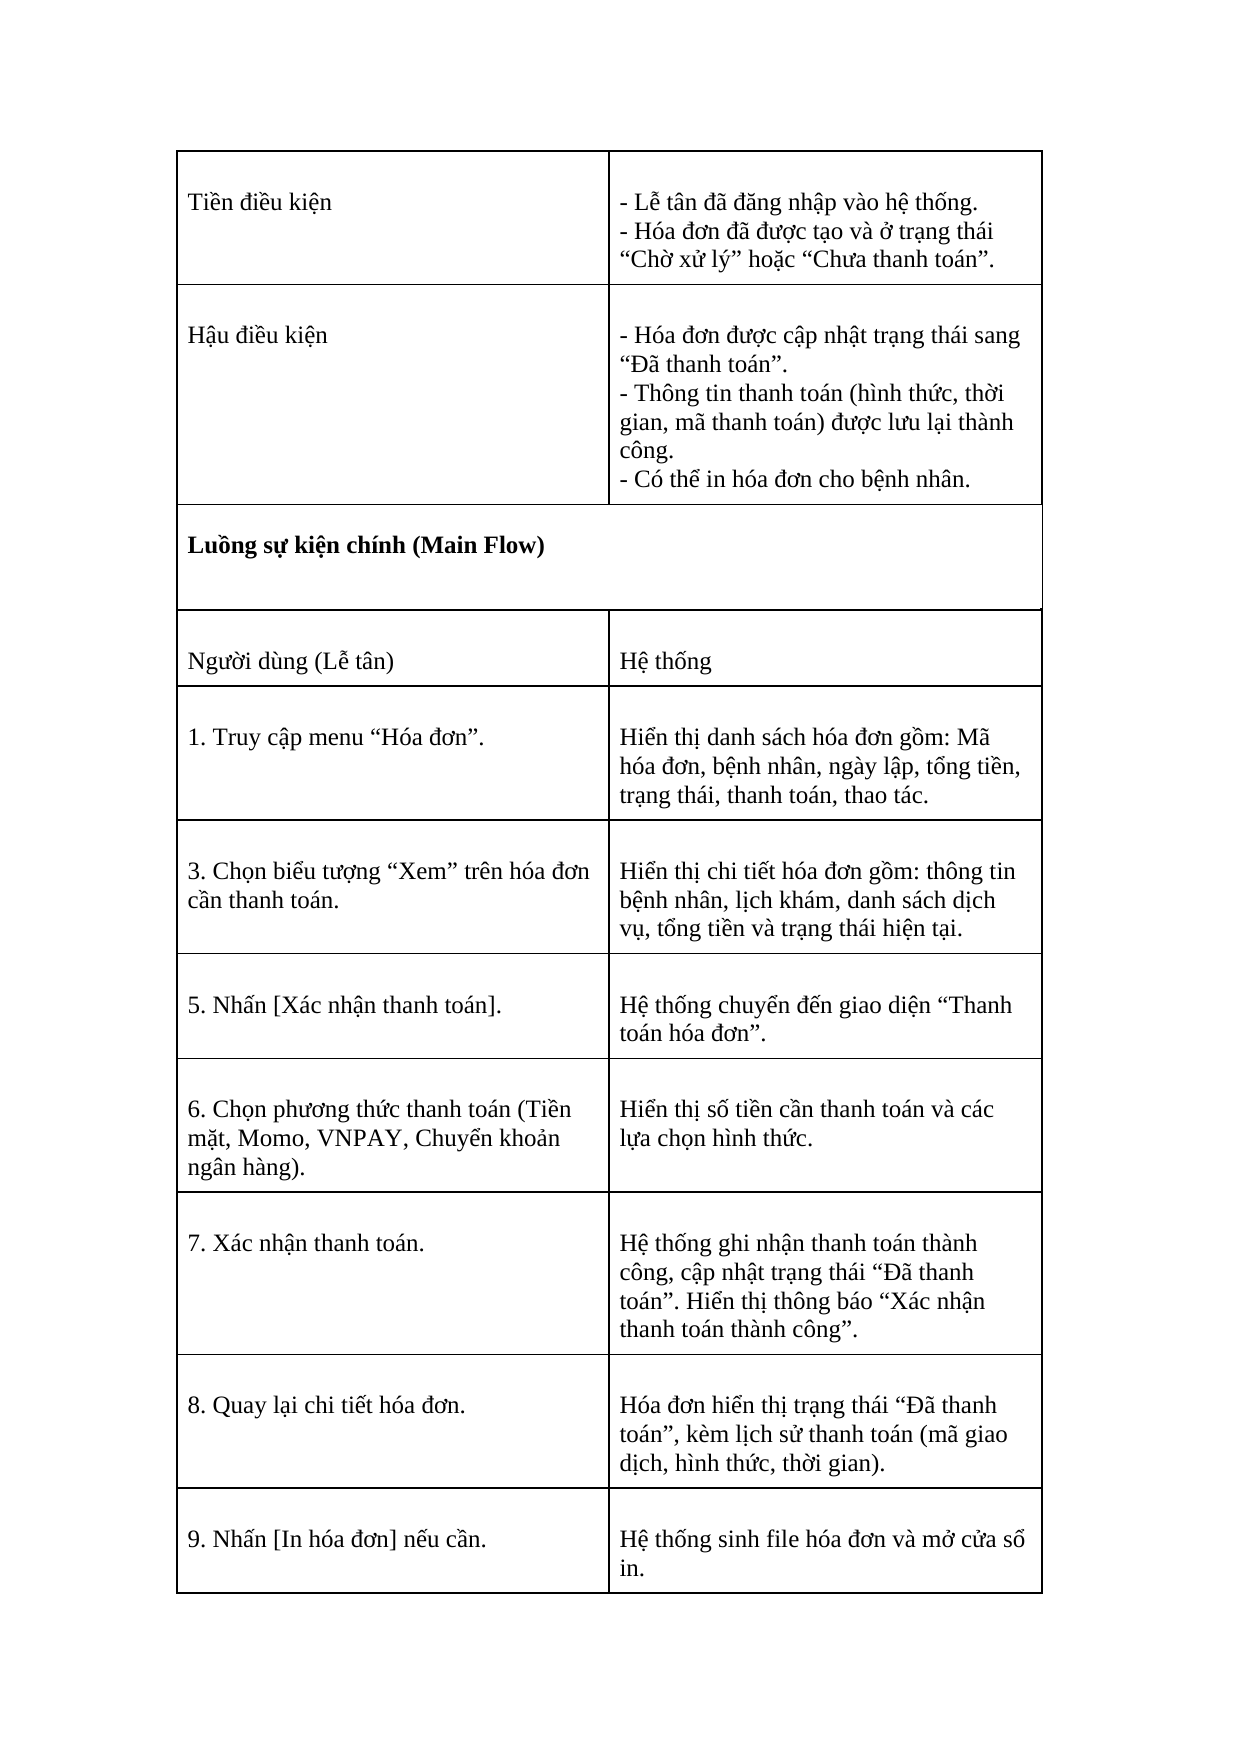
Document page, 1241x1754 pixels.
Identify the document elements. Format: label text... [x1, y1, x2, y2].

table_cell Người dùng (Lễ tân) [178, 611, 608, 685]
table_cell Hóa đơn hiển thị trạng thái “Đã thanh toán”, kèm lịch sử thanh toán (mã giao dịch, hình thức, thời gian). [610, 1355, 1041, 1487]
table_cell - Hóa đơn được cập nhật trạng thái sang “Đã thanh toán”. - Thông tin thanh toán (hình thức, thời gian, mã thanh toán) được lưu lại thành công. - Có thể in hóa đơn cho bệnh nhân. [610, 285, 1041, 503]
table_cell Tiền điều kiện [178, 152, 608, 284]
table_cell Hệ thống ghi nhận thanh toán thành công, cập nhật trạng thái “Đã thanh toán”. Hiển thị thông báo “Xác nhận thanh toán thành công”. [610, 1193, 1041, 1354]
table_cell Hiển thị chi tiết hóa đơn gồm: thông tin bệnh nhân, lịch khám, danh sách dịch vụ, tổng tiền và trạng thái hiện tại. [610, 821, 1041, 953]
table_cell Hệ thống chuyển đến giao diện “Thanh toán hóa đơn”. [610, 954, 1041, 1058]
table_cell Hiển thị danh sách hóa đơn gồm: Mã hóa đơn, bệnh nhân, ngày lập, tổng tiền, trạng thái, thanh toán, thao tác. [610, 687, 1041, 819]
table_cell 9. Nhấn [In hóa đơn] nếu cần. [178, 1489, 608, 1592]
table_cell 1. Truy cập menu “Hóa đơn”. [178, 687, 608, 819]
table_cell Hệ thống sinh file hóa đơn và mở cửa sổ in. [610, 1489, 1041, 1592]
table_cell - Lễ tân đã đăng nhập vào hệ thống. - Hóa đơn đã được tạo và ở trạng thái “Chờ xử lý” hoặc “Chưa thanh toán”. [610, 152, 1041, 284]
table_cell 5. Nhấn [Xác nhận thanh toán]. [178, 954, 608, 1058]
table_cell Luồng sự kiện chính (Main Flow) [178, 505, 1042, 609]
table_cell 3. Chọn biểu tượng “Xem” trên hóa đơn cần thanh toán. [178, 821, 608, 953]
table_cell Hiển thị số tiền cần thanh toán và các lựa chọn hình thức. [610, 1059, 1041, 1191]
table_cell Hệ thống [610, 611, 1041, 685]
table_cell 6. Chọn phương thức thanh toán (Tiền mặt, Momo, VNPAY, Chuyển khoản ngân hàng). [178, 1059, 608, 1191]
table_cell 8. Quay lại chi tiết hóa đơn. [178, 1355, 608, 1487]
table_cell 7. Xác nhận thanh toán. [178, 1193, 608, 1354]
table_cell Hậu điều kiện [178, 285, 608, 503]
